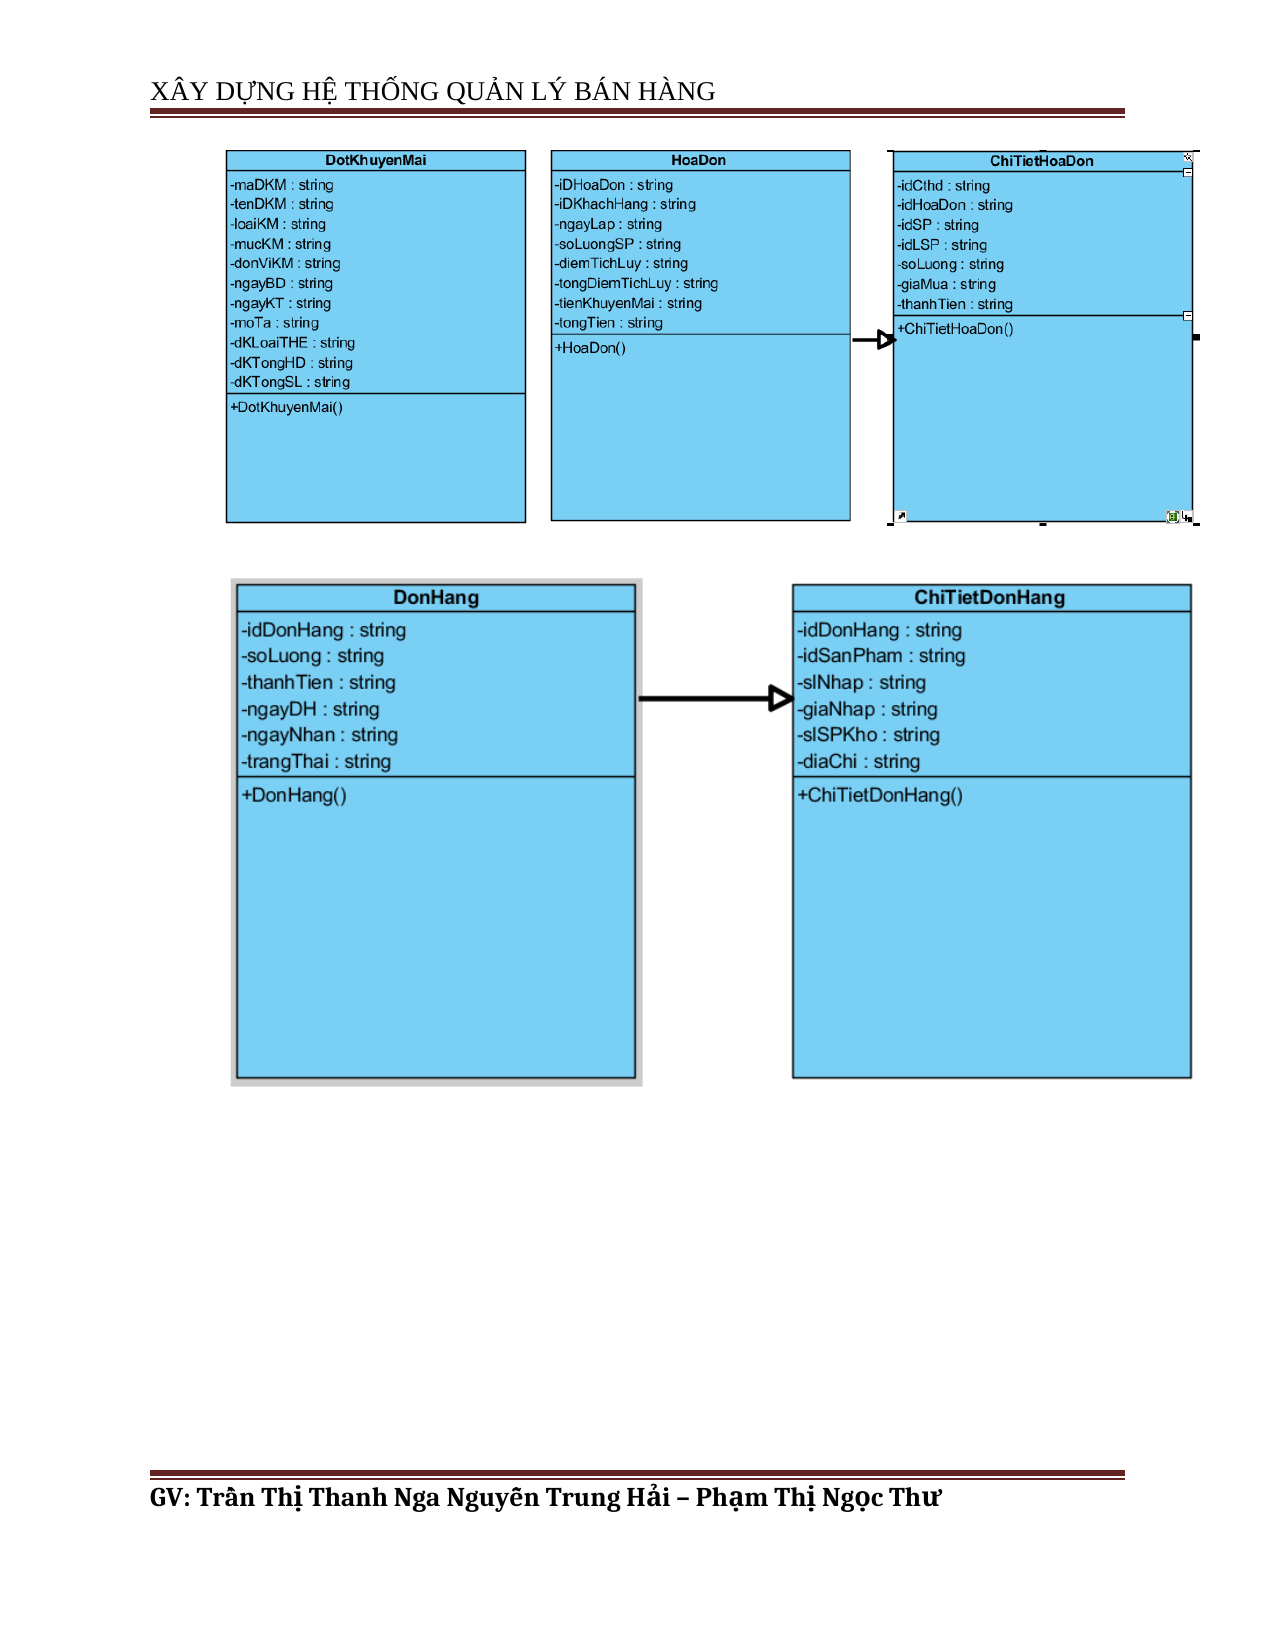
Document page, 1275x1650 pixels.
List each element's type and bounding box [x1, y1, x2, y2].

picture [225, 150, 1200, 526]
picture [225, 562, 1200, 1089]
